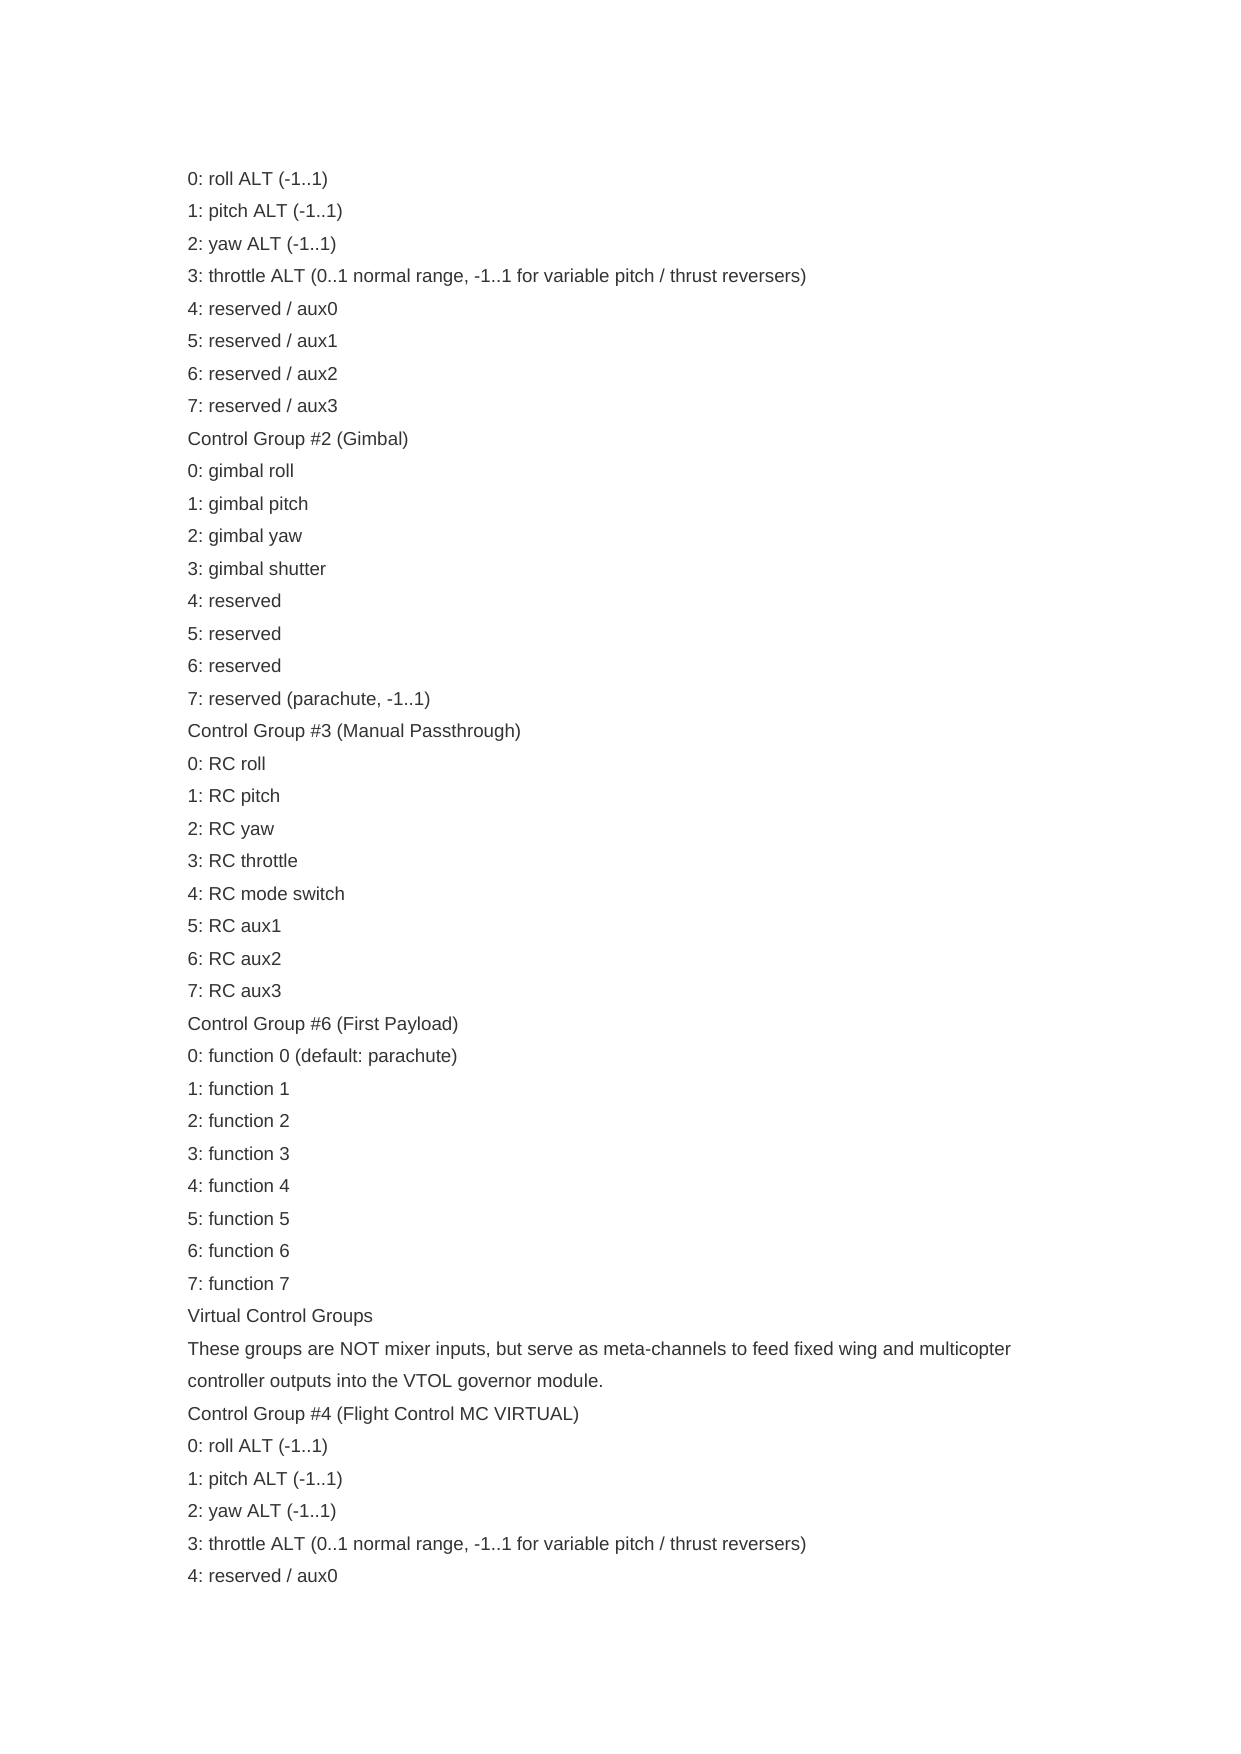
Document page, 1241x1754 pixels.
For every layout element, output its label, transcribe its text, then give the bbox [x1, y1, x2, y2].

text 0: gimbal roll 1: gimbal pitch 2: gimbal yaw 3: gimbal shutter 4: reserved 5: reserved 6: reserved 7: reserved (parachute, -1..1) [187, 454, 1053, 714]
text Virtual Control Groups [187, 1299, 1053, 1332]
text 0: function 0 (default: parachute) 1: function 1 2: function 2 3: function 3 4: function 4 5: function 5 6: function 6 7: function 7 [187, 1039, 1053, 1299]
text Control Group #6 (First Payload) [187, 1007, 1053, 1039]
text These groups are NOT mixer inputs, but serve as meta-channels to feed fixed wing and multicopter controller outputs into the VTOL governor module. [187, 1332, 1053, 1397]
text Control Group #4 (Flight Control MC VIRTUAL) [187, 1397, 1053, 1429]
text 0: RC roll 1: RC pitch 2: RC yaw 3: RC throttle 4: RC mode switch 5: RC aux1 6: RC aux2 7: RC aux3 [187, 747, 1053, 1007]
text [187, 1429, 1053, 1592]
text Control Group #2 (Gimbal) [187, 422, 1053, 454]
text Control Group #3 (Manual Passthrough) [187, 714, 1053, 747]
